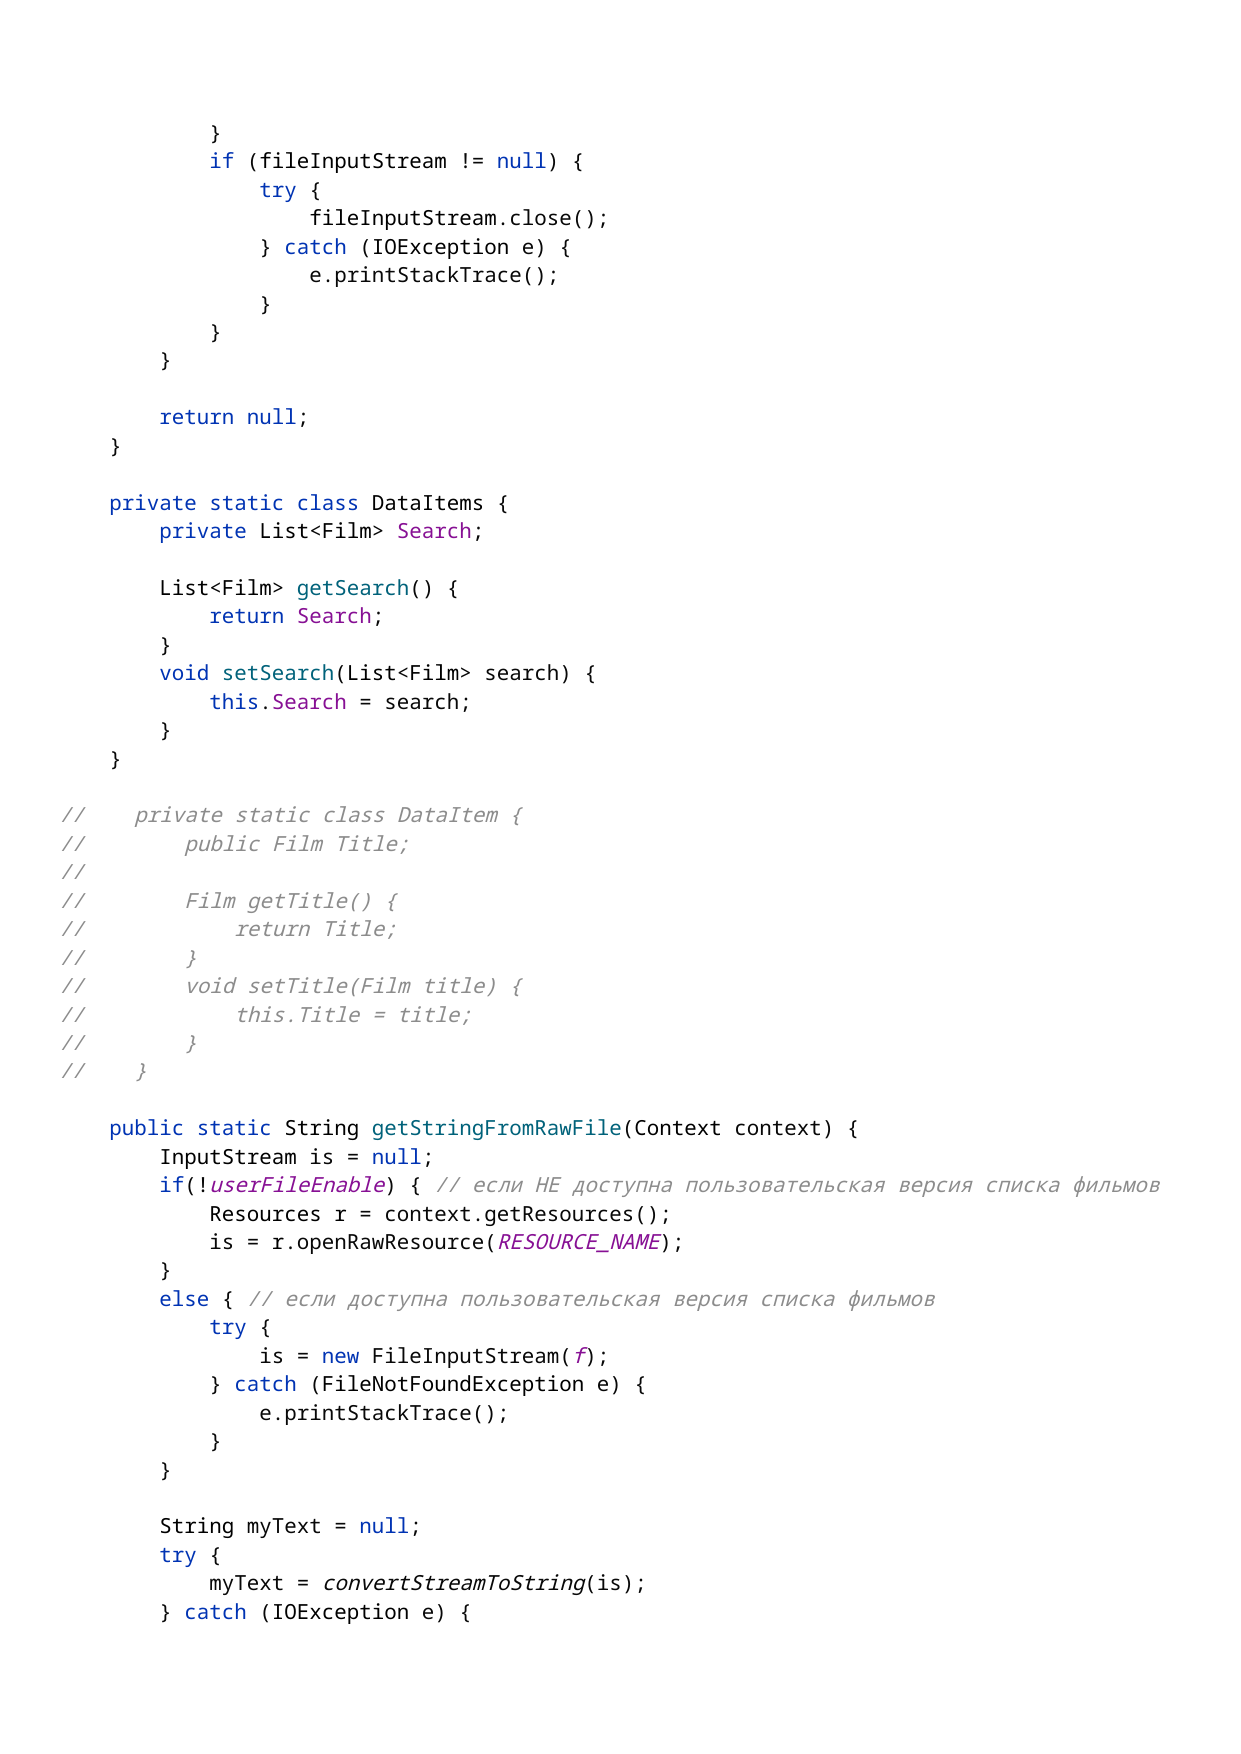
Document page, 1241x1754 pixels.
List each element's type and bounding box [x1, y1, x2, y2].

text [59, 118, 1196, 1625]
